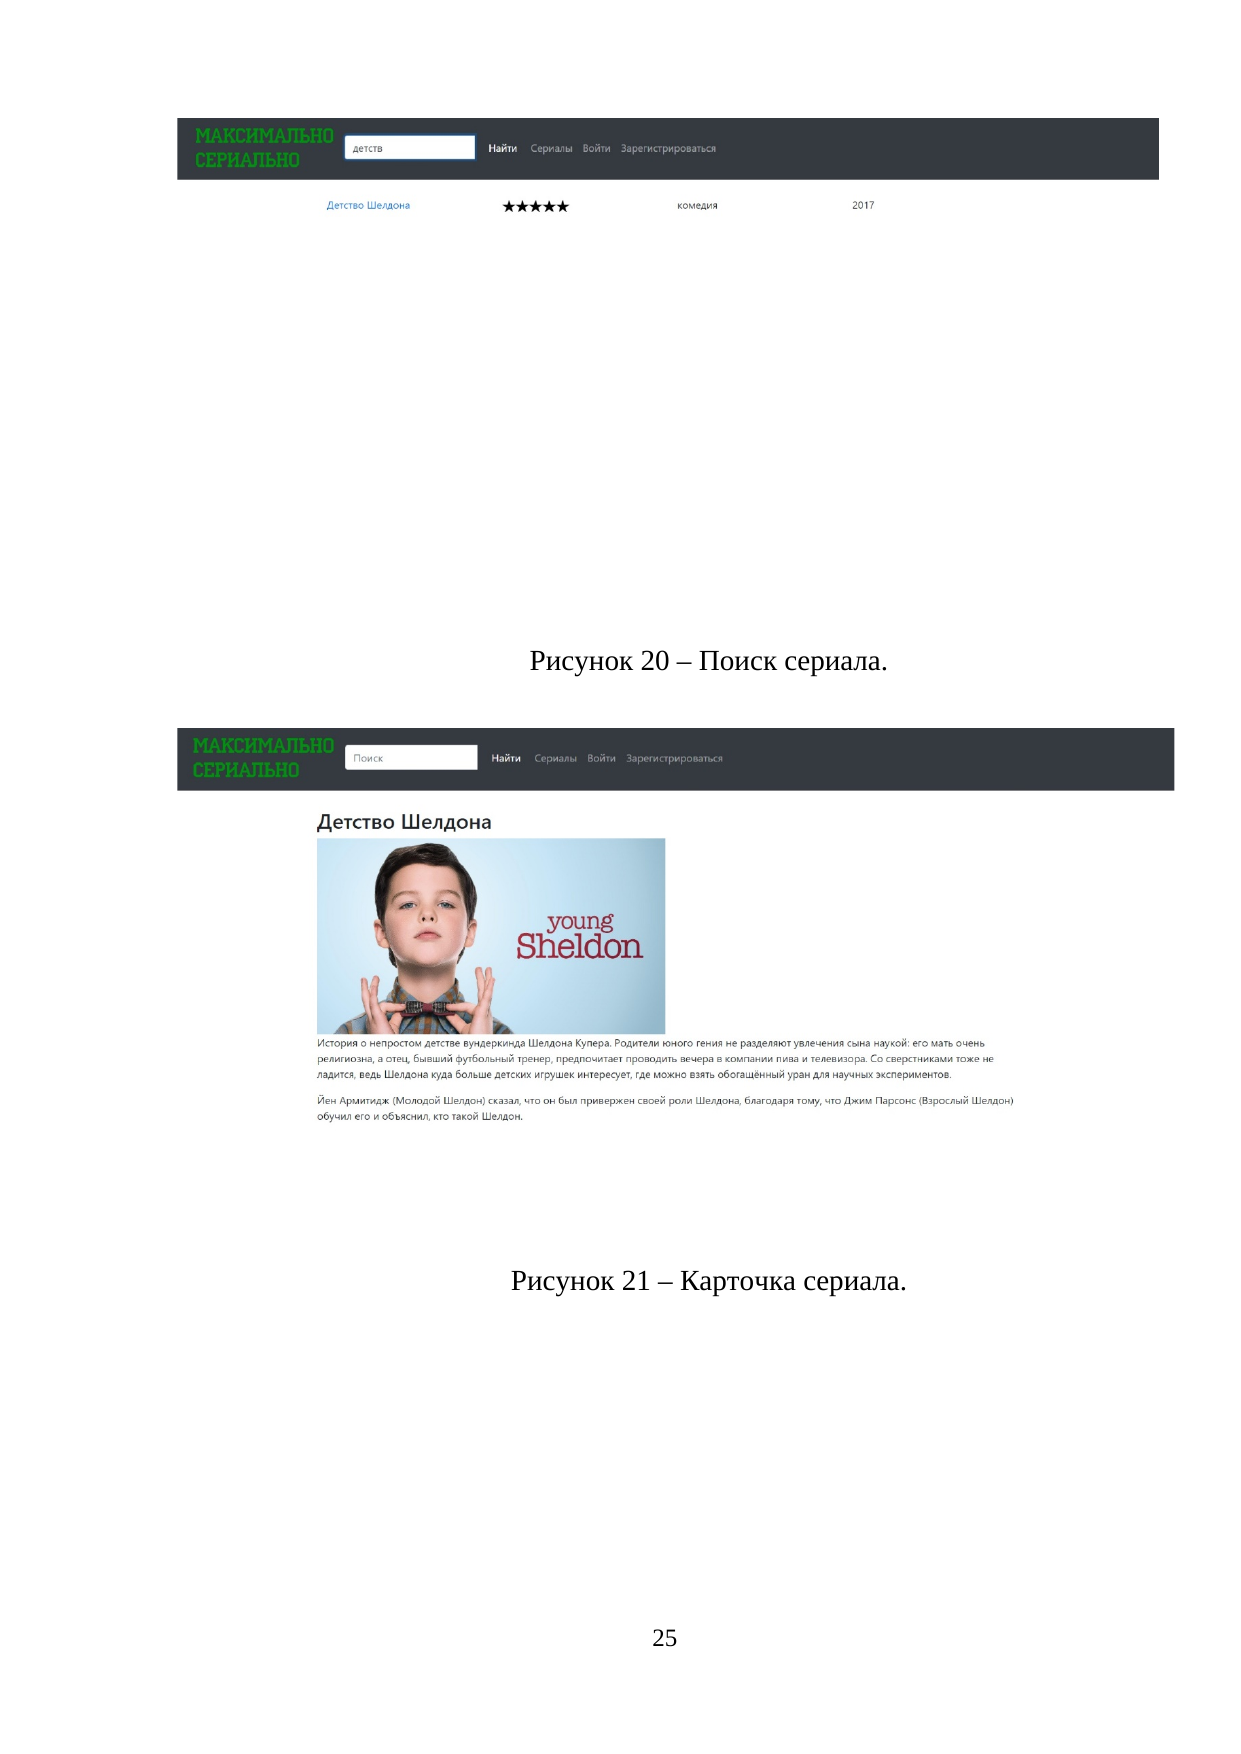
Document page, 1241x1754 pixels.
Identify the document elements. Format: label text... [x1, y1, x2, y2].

text Рисунок 20 – Поиск сериала. [177, 643, 1152, 676]
picture [177, 118, 1159, 591]
picture [177, 728, 1175, 1212]
text Рисунок 21 – Карточка сериала. [177, 1263, 1152, 1297]
